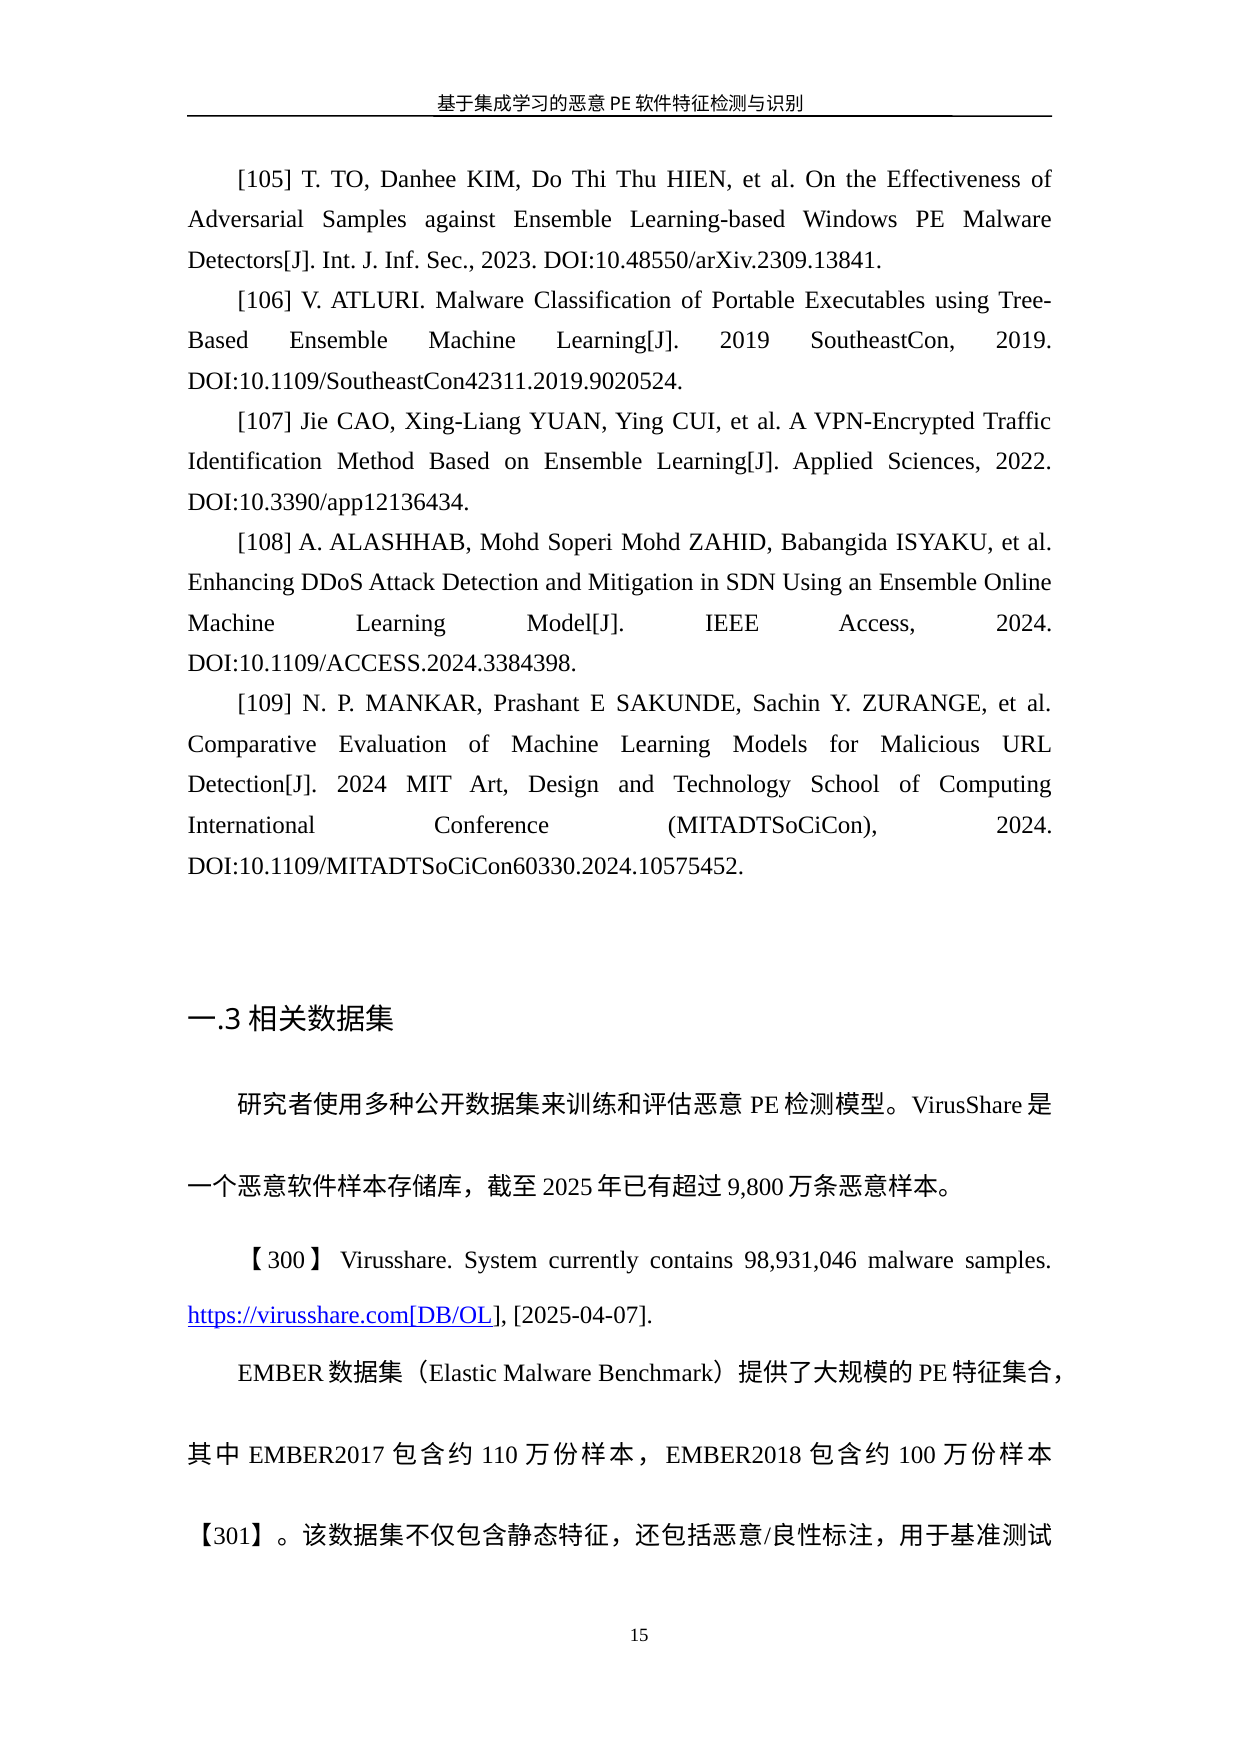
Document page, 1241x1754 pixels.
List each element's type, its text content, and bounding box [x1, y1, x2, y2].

text [105] T. TO, Danhee KIM, Do Thi Thu HIEN, et al. On the Effectiveness of Adversarial Samples against Ensemble Learning-based Windows PE Malware Detectors[J]. Int. J. Inf. Sec., 2023. DOI:10.48550/arXiv.2309.13841. [187, 162, 1053, 276]
subtitle 相关数据集 [187, 984, 1053, 1049]
text [106] V. ATLURI. Malware Classification of Portable Executables using Tree-Based Ensemble Machine Learning[J]. 2019 SoutheastCon, 2019. DOI:10.1109/SoutheastCon42311.2019.9020524. [187, 283, 1053, 397]
text [108] A. ALASHHAB, Mohd Soperi Mohd ZAHID, Babangida ISYAKU, et al. Enhancing DDoS Attack Detection and Mitigation in SDN Using an Ensemble Online Machine Learning Model[J]. IEEE Access, 2024. DOI:10.1109/ACCESS.2024.3384398. [187, 525, 1053, 679]
text 研究者使用多种公开数据集来训练和评估恶意PE检测模型。VirusShare是一个恶意软件样本存储库，截至2025年已有超过9,800万条恶意样本。 [187, 1070, 1053, 1217]
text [187, 1338, 1053, 1566]
text 【300】Virusshare. System currently contains 98,931,046 malware samples. https://virusshare.com[DB/OL], [2025-04-07]. [187, 1226, 1053, 1331]
text [109] N. P. MANKAR, Prashant E SAKUNDE, Sachin Y. ZURANGE, et al. Comparative Evaluation of Machine Learning Models for Malicious URL Detection[J]. 2024 MIT Art, Design and Technology School of Computing International Conference (MITADTSoCiCon), 2024. DOI:10.1109/MITADTSoCiCon60330.2024.10575452. [187, 686, 1053, 881]
text [107] Jie CAO, Xing-Liang YUAN, Ying CUI, et al. A VPN-Encrypted Traffic Identification Method Based on Ensemble Learning[J]. Applied Sciences, 2022. DOI:10.3390/app12136434. [187, 404, 1053, 518]
